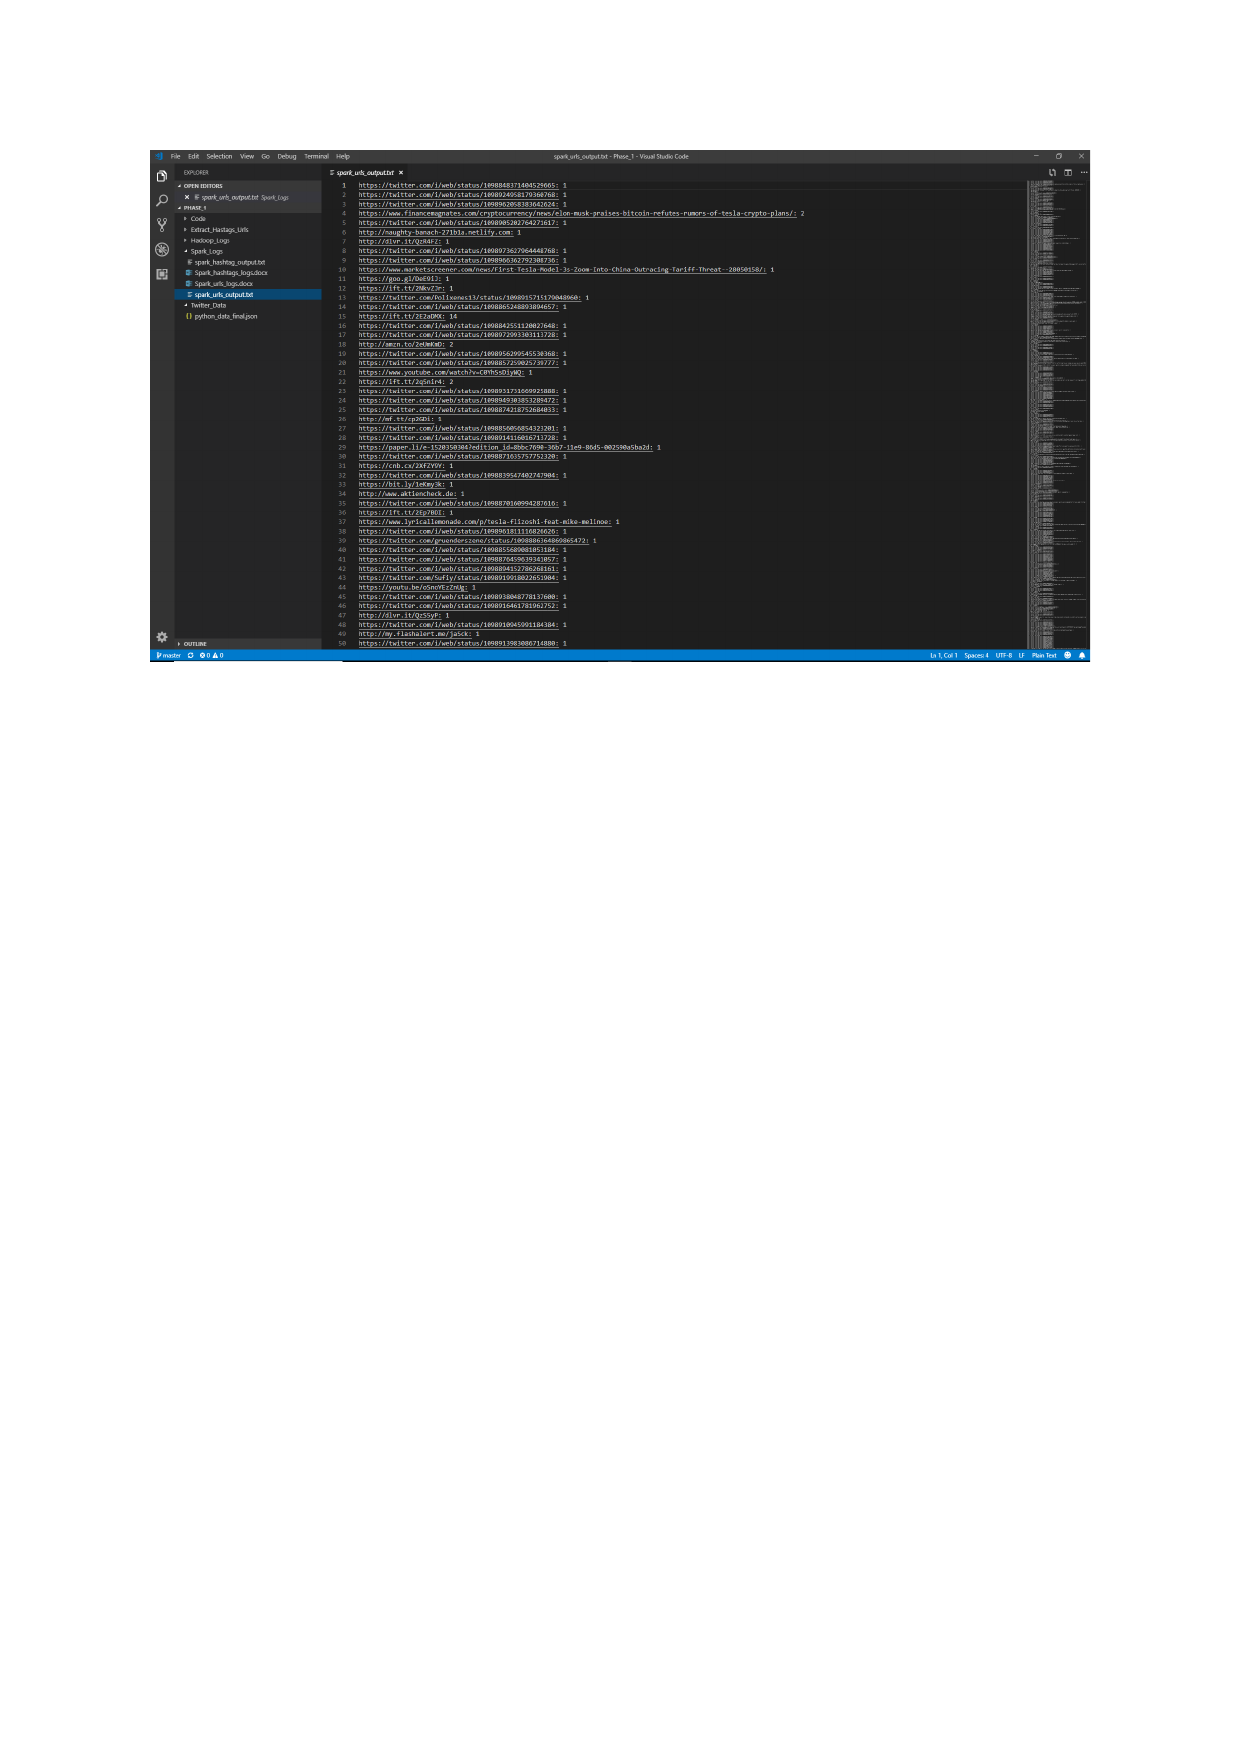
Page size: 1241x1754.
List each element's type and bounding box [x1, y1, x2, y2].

picture [150, 150, 1091, 662]
